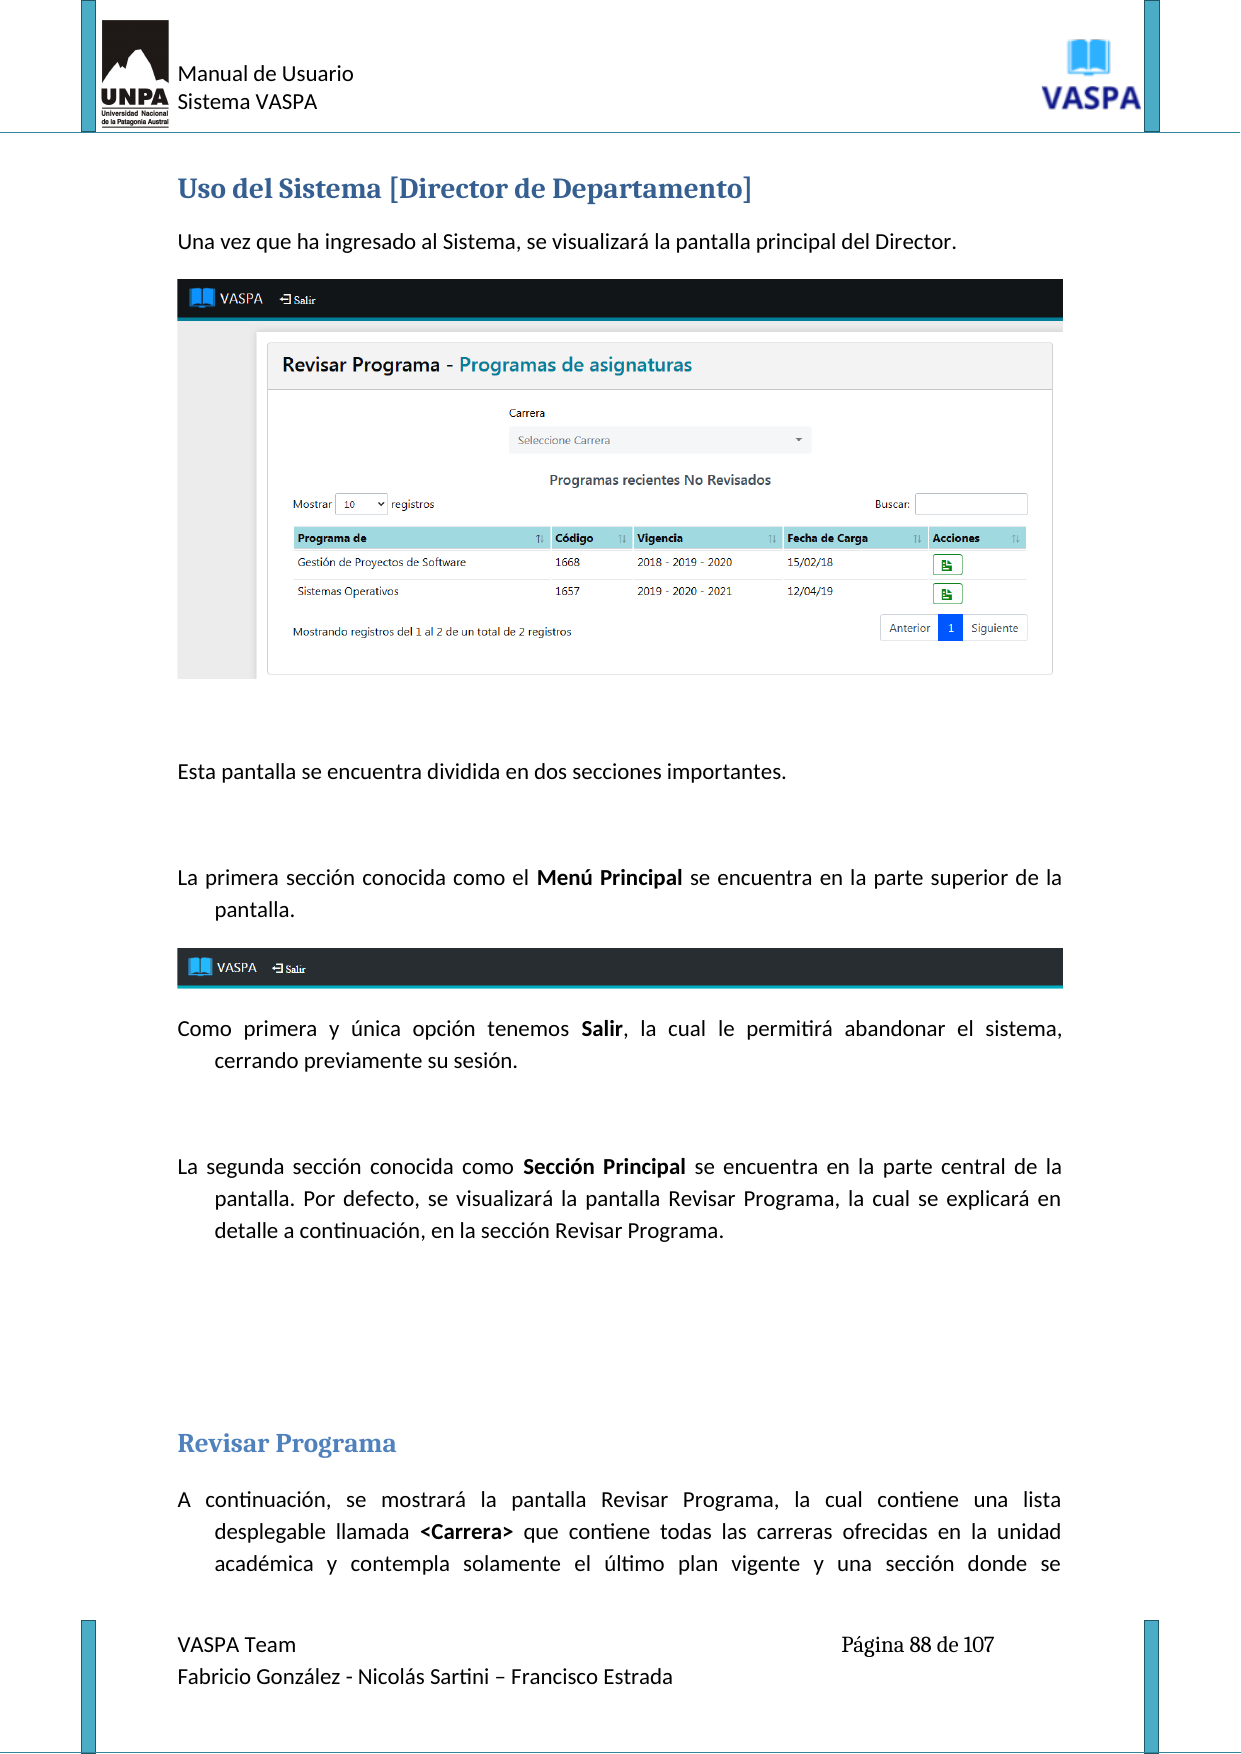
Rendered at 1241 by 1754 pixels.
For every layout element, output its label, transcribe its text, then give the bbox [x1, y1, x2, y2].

text Como primera y única opción tenemos Salir, la cual le permitirá abandonar el sistema, cerrando previamente su sesión. [177, 1014, 1063, 1074]
text Revisar Programa [177, 1428, 1063, 1459]
picture [100, 18, 170, 129]
text Esta pantalla se encuentra dividida en dos secciones importantes. [177, 757, 1063, 785]
text Una vez que ha ingresado al Sistema, se visualizará la pantalla principal del Director. [177, 227, 1063, 255]
text La segunda sección conocida como Sección Principal se encuentra en la parte central de la pantalla. Por defecto, se visualizará la pantalla Revisar Programa, la cual se explicará en detalle a continuación, en la sección Revisar Programa. [177, 1152, 1063, 1244]
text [177, 1485, 1063, 1577]
text La primera sección conocida como el Menú Principal se encuentra en la parte superior de la pantalla. [177, 863, 1063, 923]
picture [177, 279, 1063, 679]
text Uso del Sistema [Director de Departamento] [177, 172, 1063, 206]
picture [177, 948, 1063, 989]
picture [1036, 19, 1146, 129]
